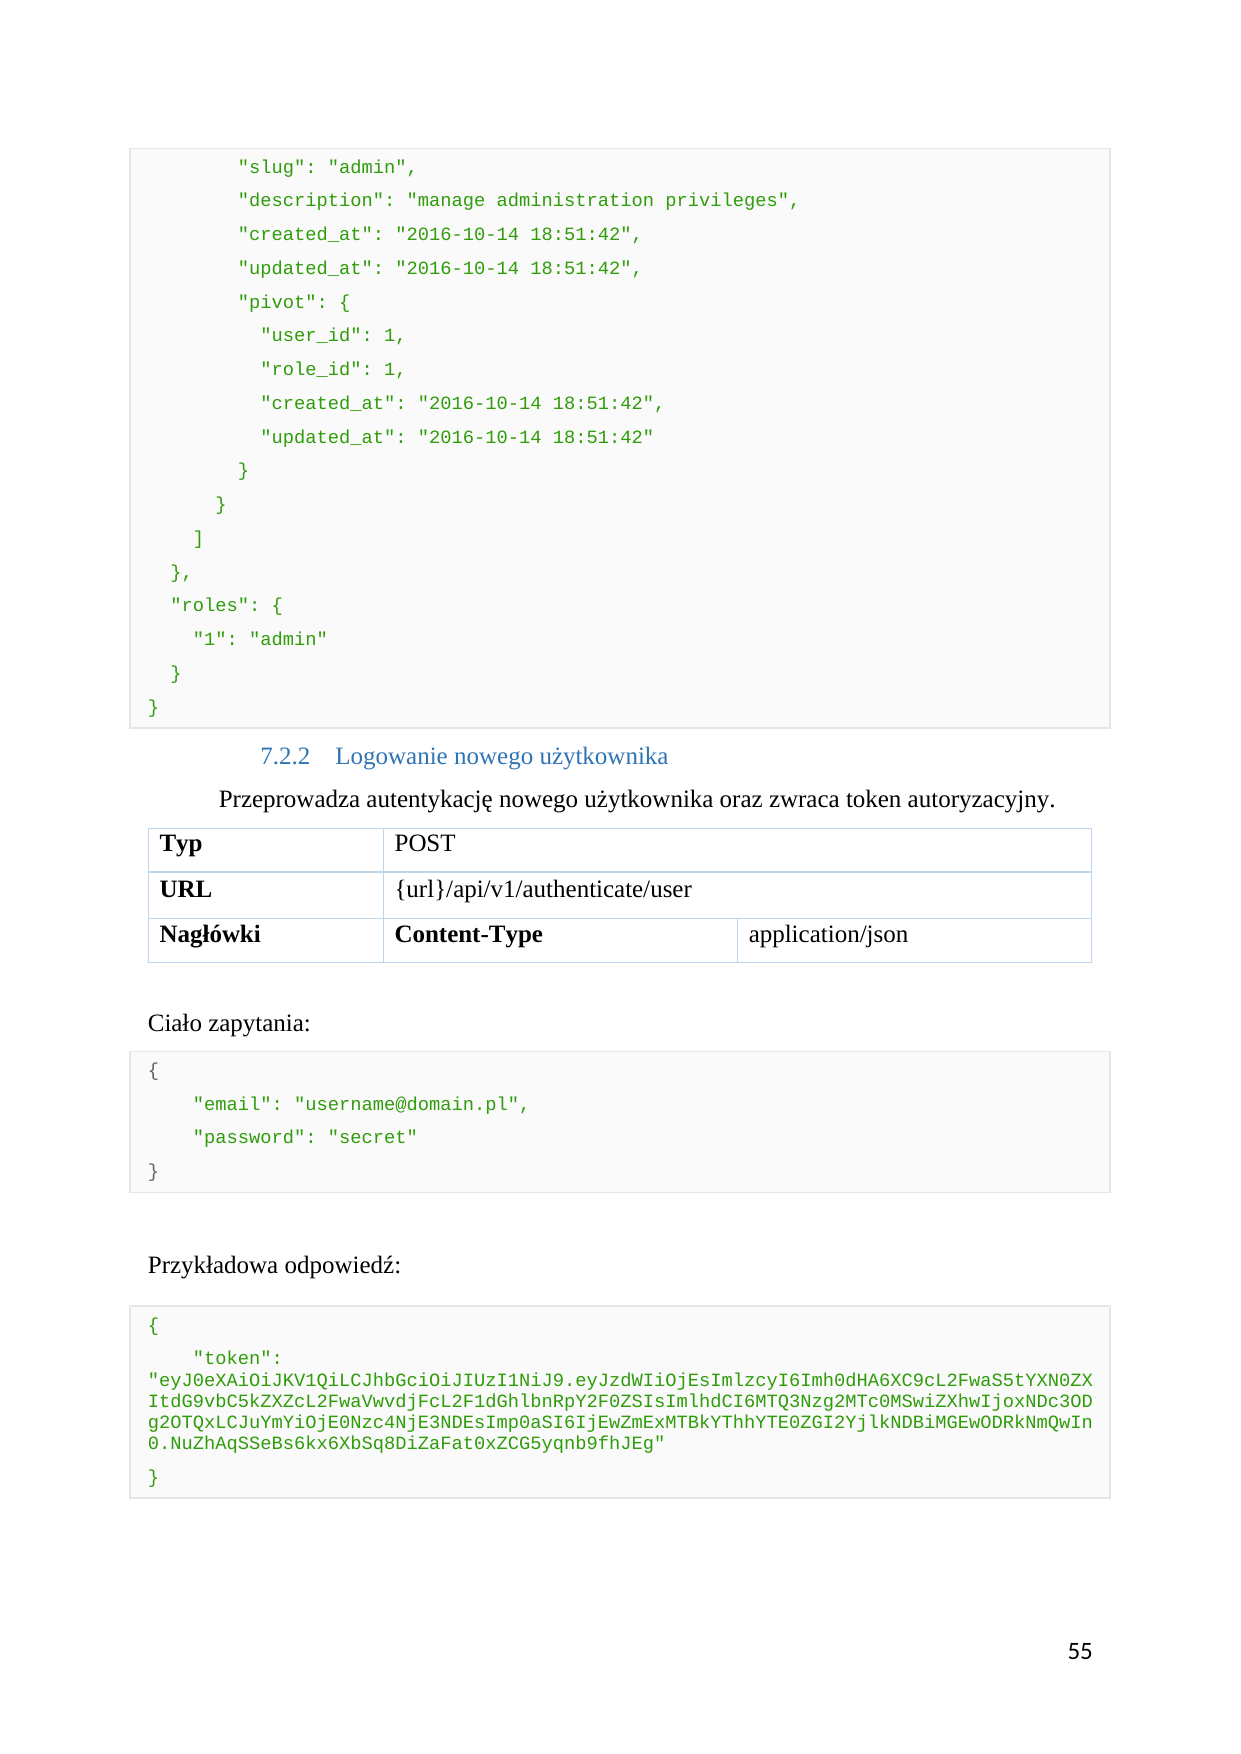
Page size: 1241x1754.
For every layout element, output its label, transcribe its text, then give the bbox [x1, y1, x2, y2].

text "created_at": "2016-10-14 18:51:42", [131, 384, 1109, 415]
text { [131, 1052, 1109, 1082]
text "updated_at": "2016-10-14 18:51:42" [131, 418, 1109, 449]
text }, [131, 553, 1109, 584]
text { [131, 1307, 1109, 1337]
text "slug": "admin", [131, 149, 1109, 179]
table_header POST [384, 829, 1091, 871]
text } [131, 688, 1109, 727]
text "password": "secret" [131, 1118, 1109, 1149]
text } [131, 451, 1109, 482]
table_cell URL [149, 873, 383, 918]
text } [131, 485, 1109, 516]
text Przykładowa odpowiedź: [148, 1206, 1093, 1278]
text "pivot": { [131, 283, 1109, 314]
text "role_id": 1, [131, 350, 1109, 381]
text "created_at": "2016-10-14 18:51:42", [131, 215, 1109, 246]
text } [131, 1152, 1109, 1192]
text } [131, 654, 1109, 685]
table_cell {url}/api/v1/authenticate/user [384, 873, 1091, 918]
text "email": "username@domain.pl", [131, 1084, 1109, 1116]
table_cell application/json [738, 919, 1091, 962]
text Przeprowadza autentykację nowego użytkownika oraz zwraca token autoryzacyjny. [148, 784, 1093, 813]
table_cell Content-Type [384, 919, 737, 962]
text "1": "admin" [131, 620, 1109, 651]
text "updated_at": "2016-10-14 18:51:42", [131, 249, 1109, 280]
text ] [131, 519, 1109, 550]
subtitle Logowanie nowego użytkownika [260, 741, 1093, 770]
table_header Typ [149, 829, 383, 871]
text "roles": { [131, 586, 1109, 617]
text "token": "eyJ0eXAiOiJKV1QiLCJhbGciOiJIUzI1NiJ9.eyJzdWIiOjEsImlzcyI6Imh0dHA6XC9cL2FwaS5tYXN0ZXItdG9vbC5kZXZcL2FwaVwvdjFcL2F1dGhlbnRpY2F0ZSIsImlhdCI6MTQ3Nzg2MTc0MSwiZXhwIjoxNDc3ODg2OTQxLCJuYmYiOjE0Nzc4NjE3NDEsImp0aSI6IjEwZmExMTBkYThhYTE0ZGI2YjlkNDBiMGEwODRkNmQwIn0.NuZhAqSSeBs6kx6XbSq8DiZaFat0xZCG5yqnb9fhJEg" [131, 1339, 1109, 1455]
text } [131, 1458, 1109, 1497]
text Ciało zapytania: [148, 1008, 1093, 1036]
table_cell Nagłówki [149, 919, 383, 962]
text "description": "manage administration privileges", [131, 181, 1109, 212]
text "user_id": 1, [131, 316, 1109, 347]
